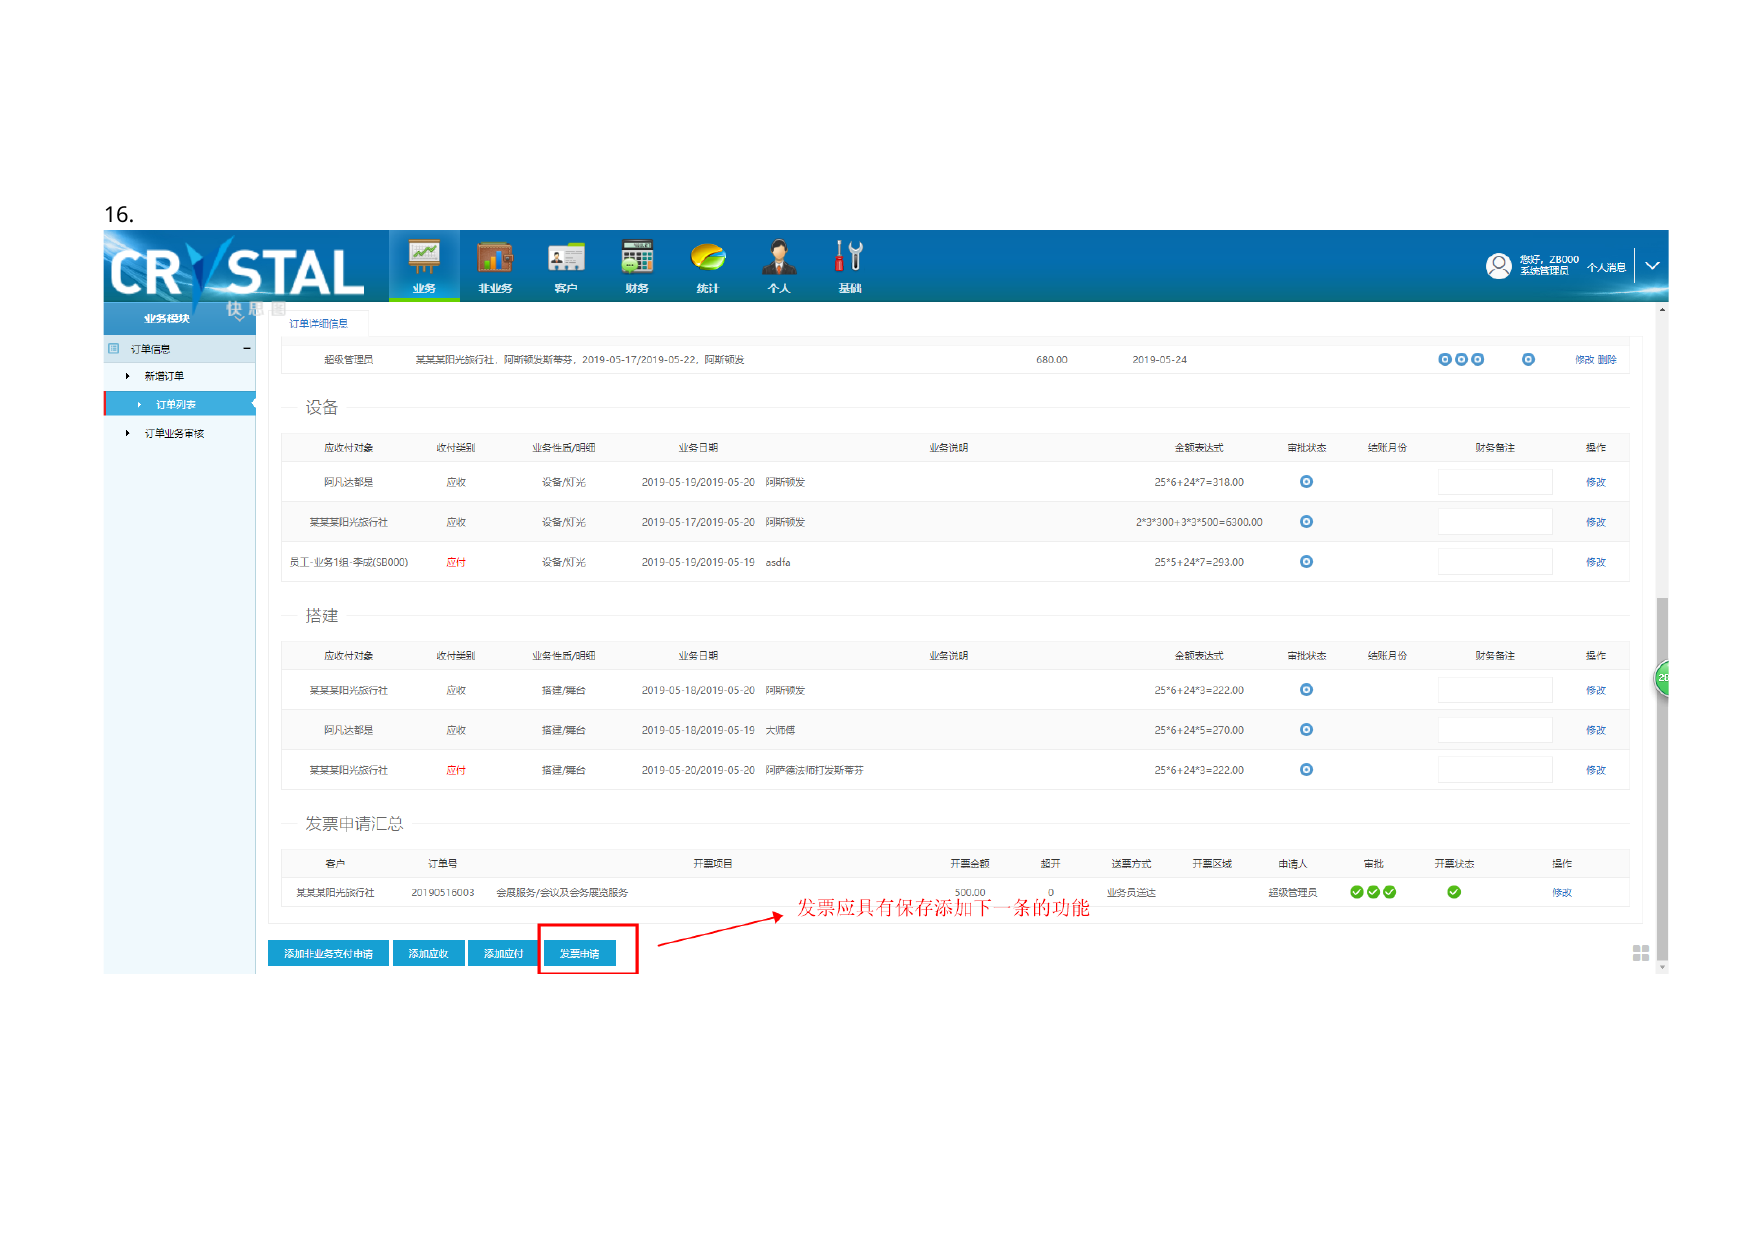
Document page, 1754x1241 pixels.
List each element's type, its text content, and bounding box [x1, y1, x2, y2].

picture [103, 230, 1669, 974]
text 16. [103, 198, 1668, 230]
